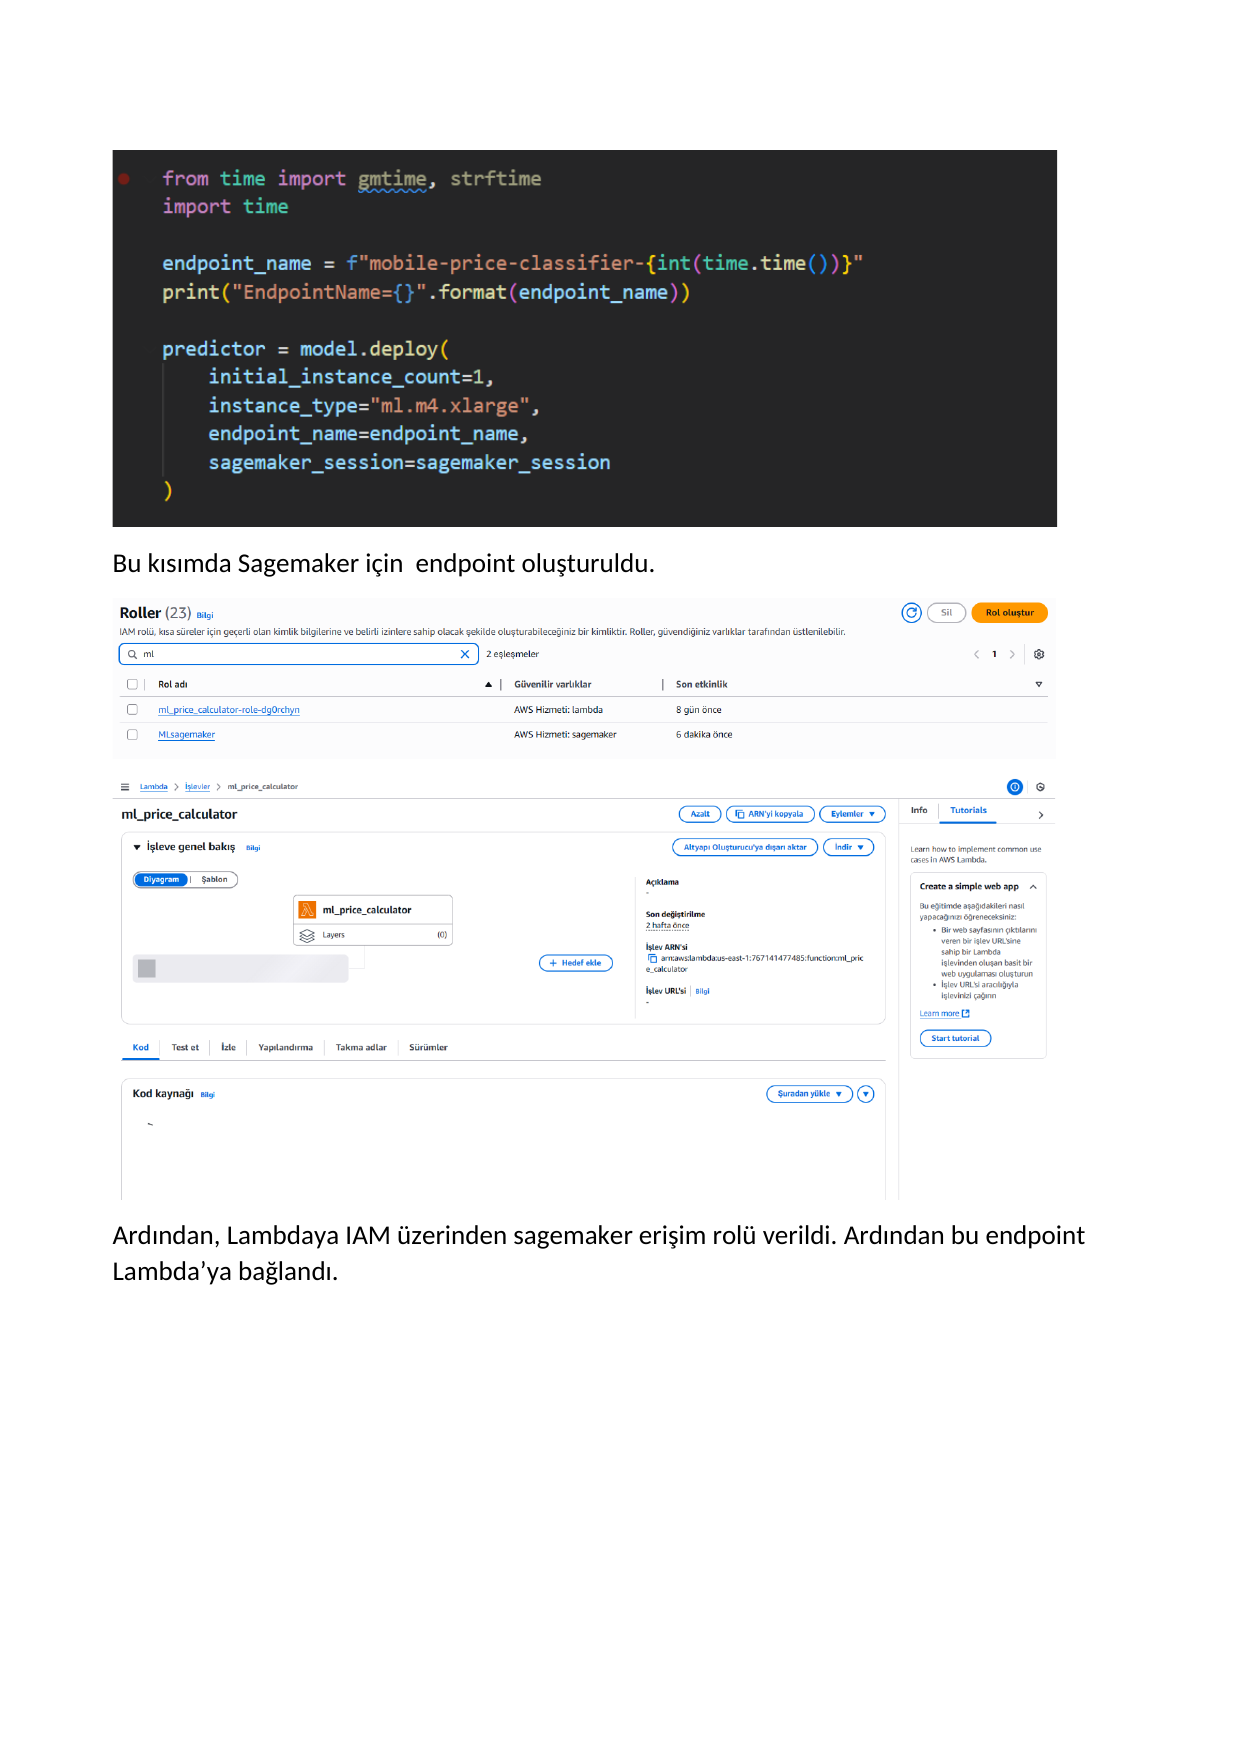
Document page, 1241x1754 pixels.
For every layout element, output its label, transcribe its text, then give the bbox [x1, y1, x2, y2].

picture [112, 598, 1057, 759]
picture [112, 150, 1058, 527]
text Bu kısımda Sagemaker için endpoint oluşturuldu. [112, 546, 1128, 579]
picture [112, 777, 1055, 1200]
text Ardından, Lambdaya IAM üzerinden sagemaker erişim rolü verildi. Ardından bu endpoint Lambda’ya bağlandı. [112, 1218, 1128, 1287]
